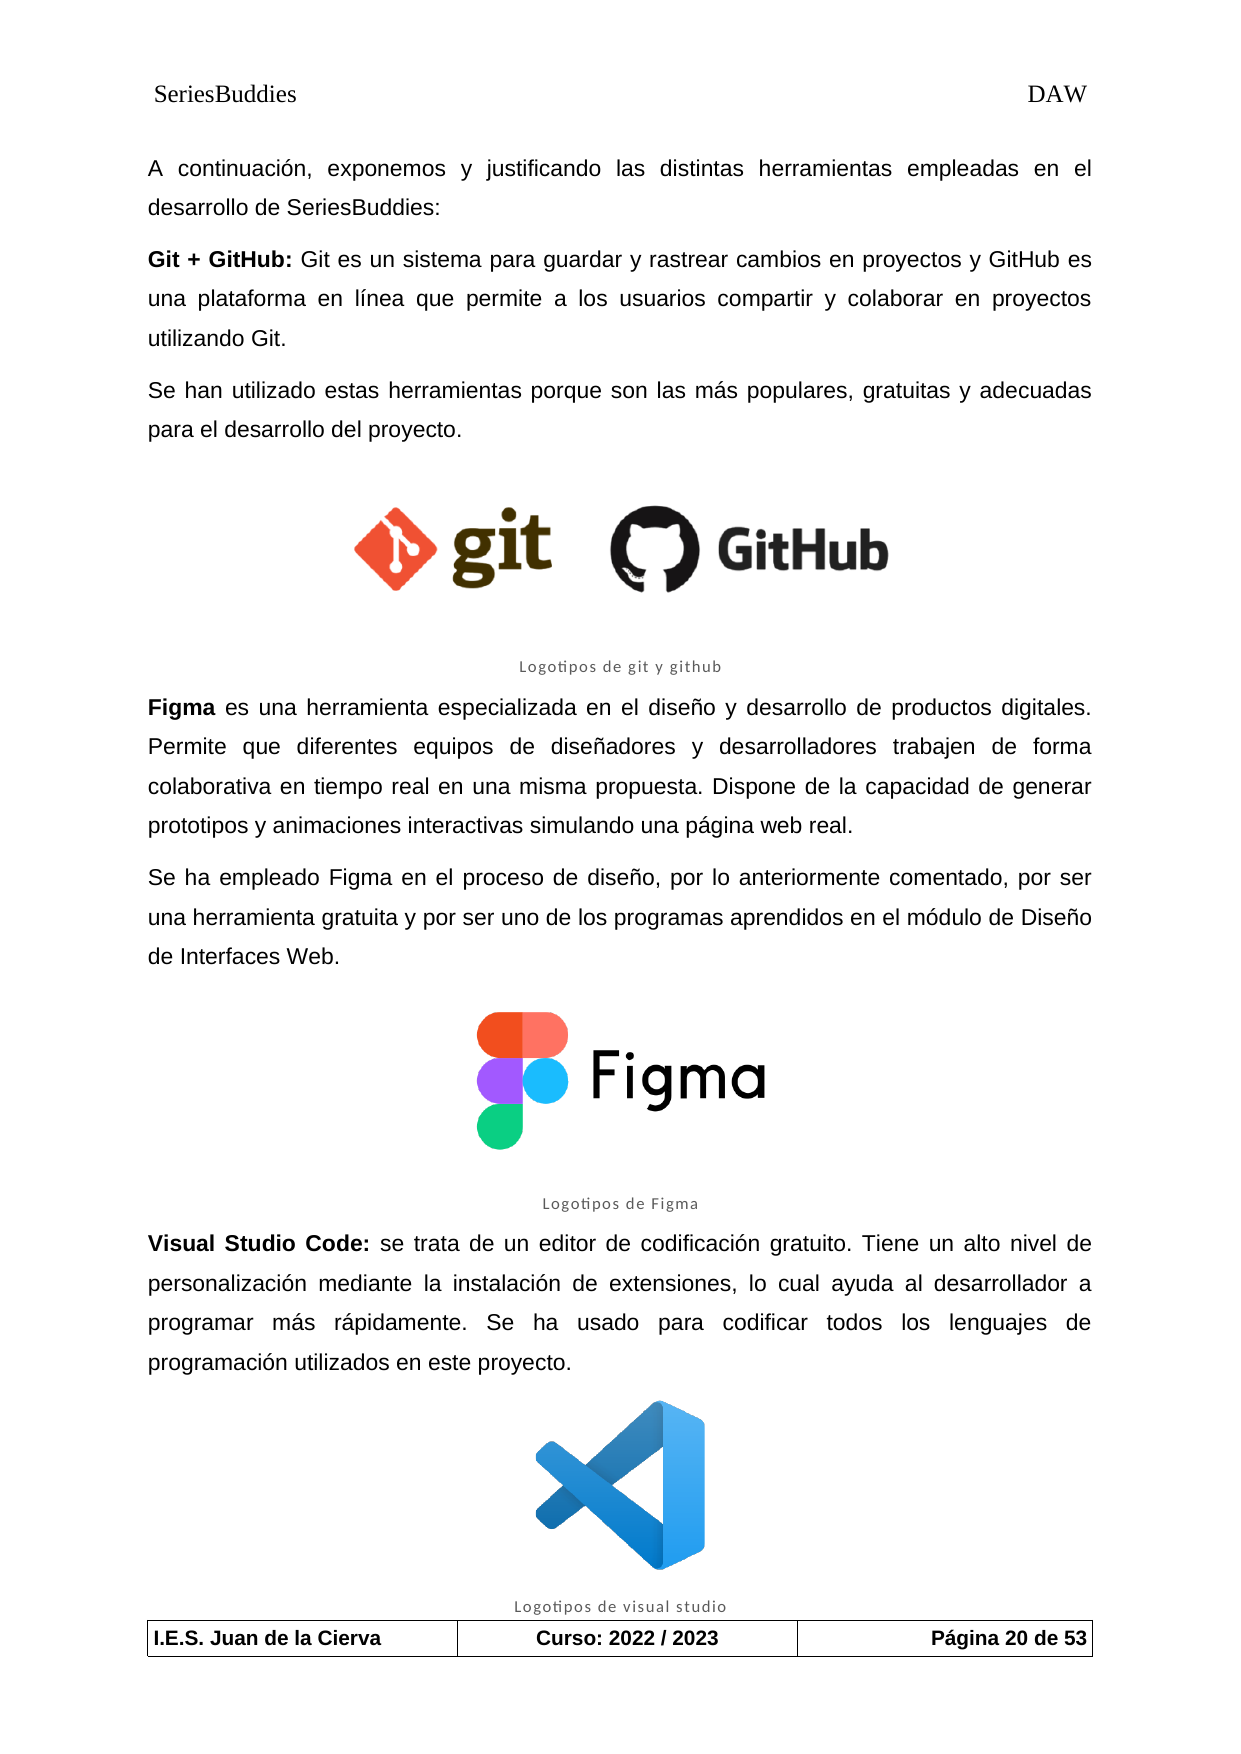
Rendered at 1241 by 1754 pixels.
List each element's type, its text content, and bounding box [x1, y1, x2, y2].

text Se han utilizado estas herramientas porque son las más populares, gratuitas y adecuadas para el desarrollo del proyecto. [148, 377, 1093, 442]
picture [535, 1400, 705, 1570]
text Visual Studio Code: se trata de un editor de codificación gratuito. Tiene un alto nivel de personalización mediante la instalación de extensiones, lo cual ayuda al desarrollador a programar más rápidamente. Se ha usado para codificar todos los lenguajes de programación utilizados en este proyecto. [148, 1230, 1093, 1375]
subtitle Logotipos de Figma [148, 1193, 1093, 1214]
picture [448, 994, 793, 1167]
text Figma es una herramienta especializada en el diseño y desarrollo de productos digitales. Permite que diferentes equipos de diseñadores y desarrolladores trabajen de forma colaborativa en tiempo real en una misma propuesta. Dispone de la capacidad de generar prototipos y animaciones interactivas simulando una página web real. [148, 694, 1093, 838]
text Git + GitHub: Git es un sistema para guardar y rastrear cambios en proyectos y GitHub es una plataforma en línea que permite a los usuarios compartir y colaborar en proyectos utilizando Git. [148, 246, 1093, 351]
text A continuación, exponemos y justificando las distintas herramientas empleadas en el desarrollo de SeriesBuddies: [148, 154, 1093, 220]
picture [328, 468, 912, 630]
subtitle Logotipos de visual studio [148, 1596, 1093, 1617]
text Se ha empleado Figma en el proceso de diseño, por lo anteriormente comentado, por ser una herramienta gratuita y por ser uno de los programas aprendidos en el módulo de Diseño de Interfaces Web. [148, 864, 1093, 969]
subtitle Logotipos de git y github [148, 657, 1093, 677]
